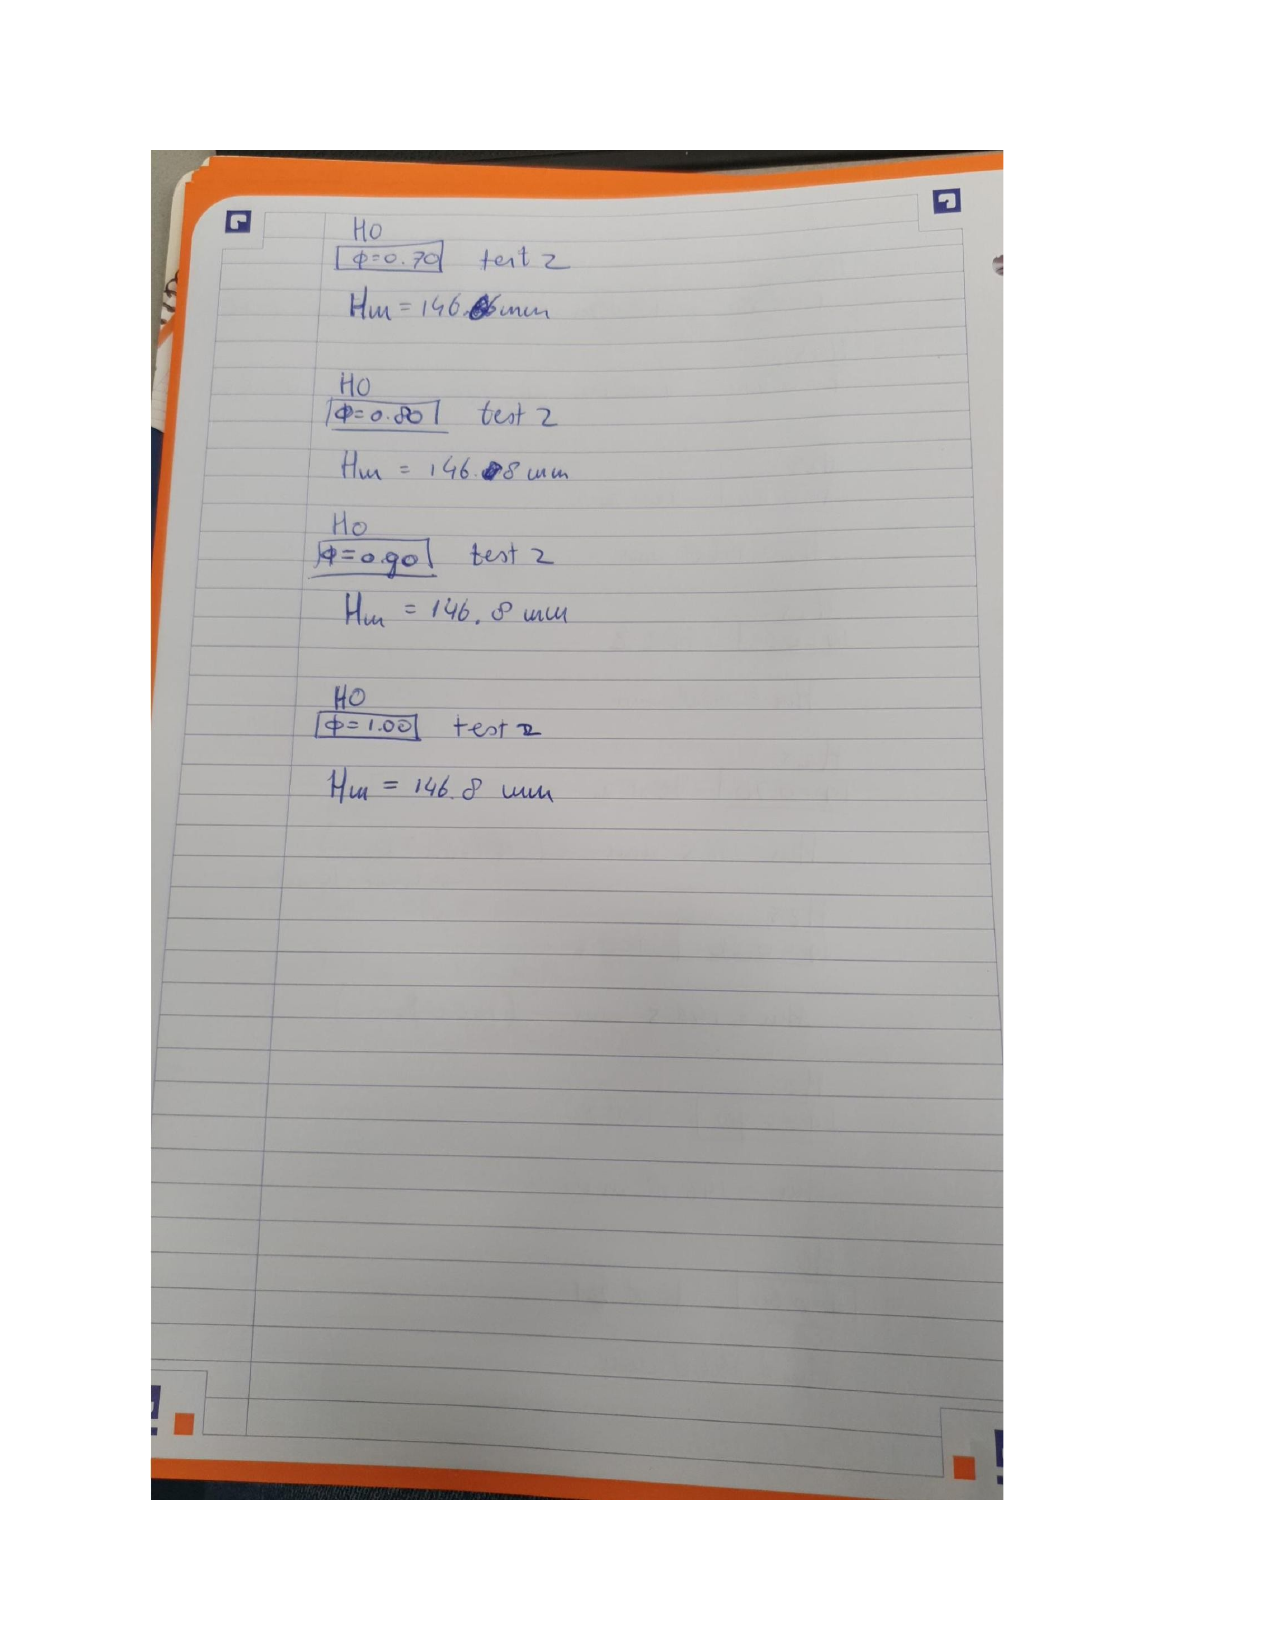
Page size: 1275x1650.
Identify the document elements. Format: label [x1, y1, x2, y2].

picture [150, 150, 1004, 1500]
